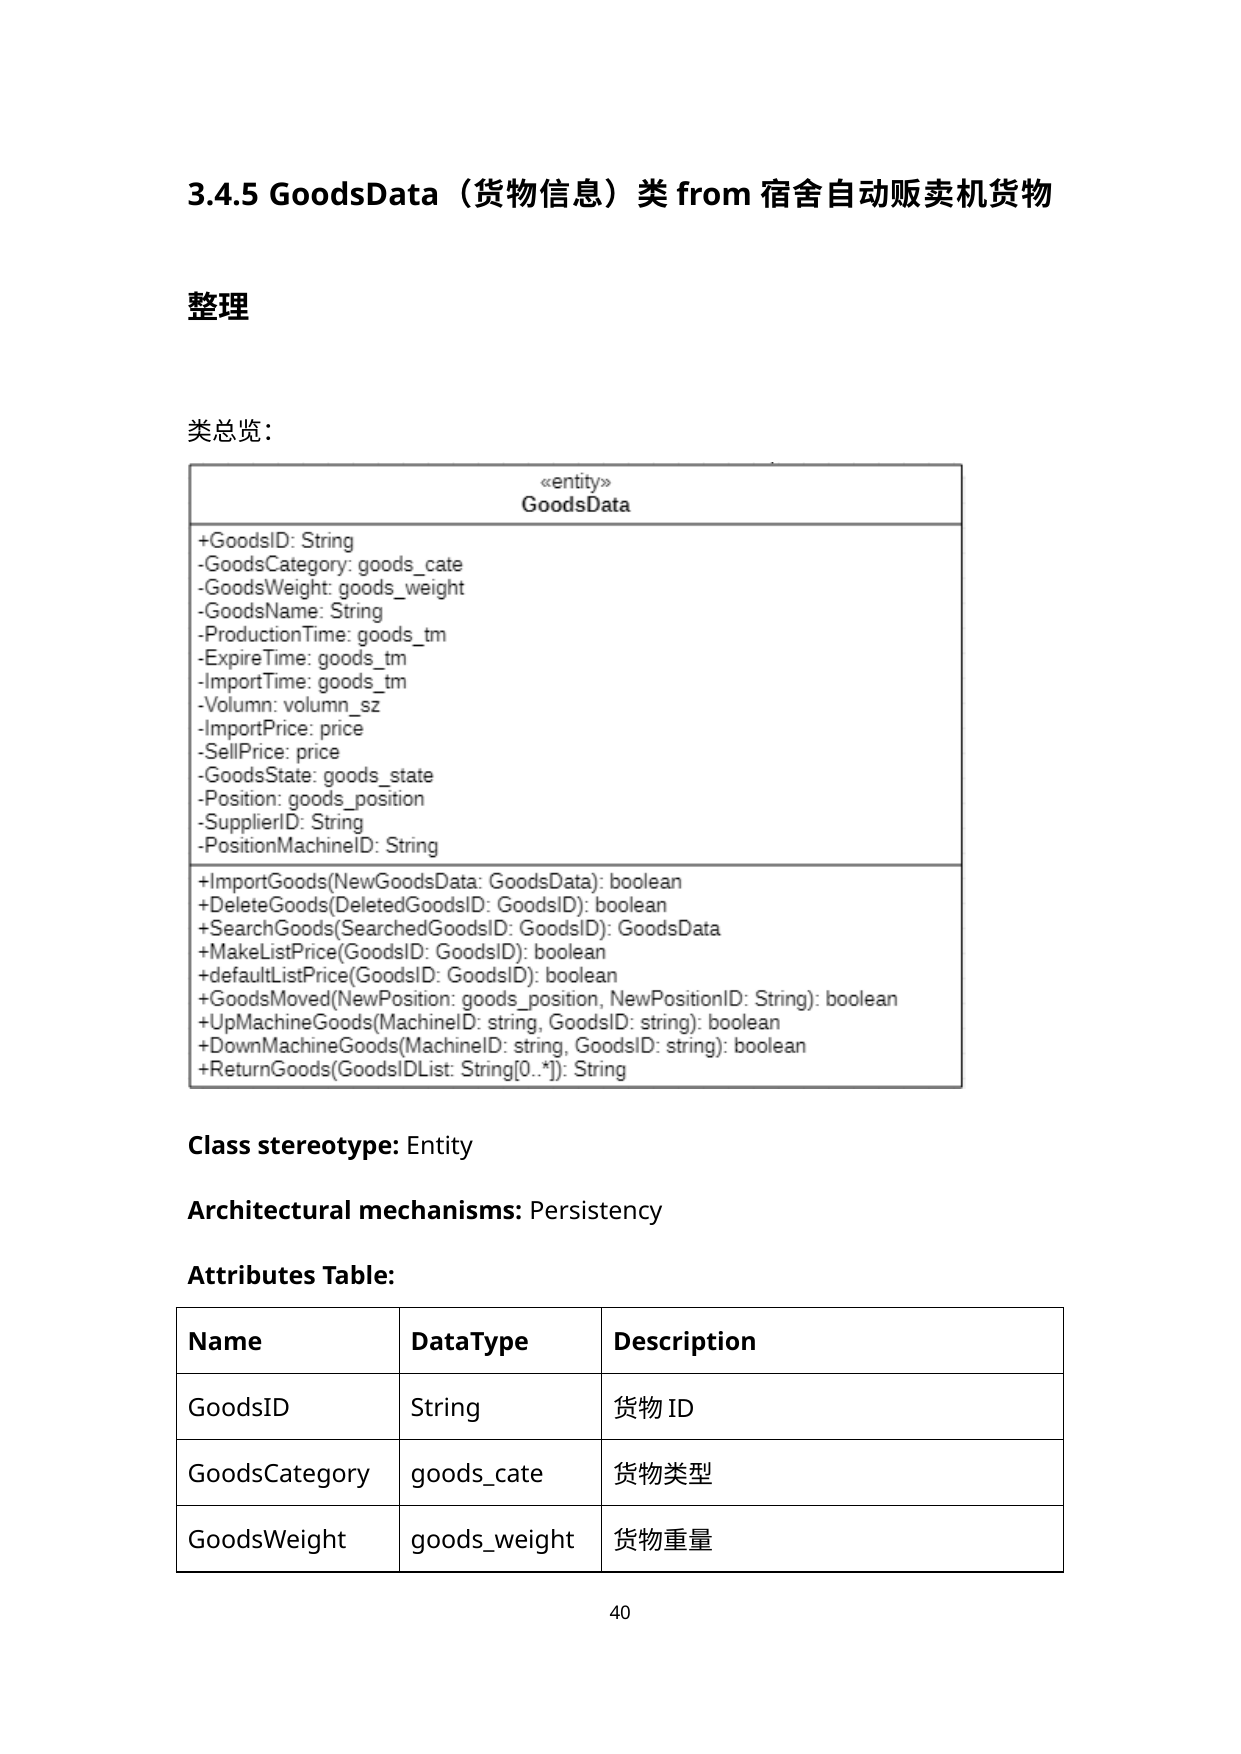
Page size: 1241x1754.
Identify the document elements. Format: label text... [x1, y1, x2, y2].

text Class stereotype: Entity [187, 1112, 1053, 1177]
table_cell 货物重量 [602, 1506, 1063, 1571]
text Architectural mechanisms: Persistency [187, 1177, 1053, 1242]
subtitle 3.4.5 GoodsData（货物信息）类from宿舍自动贩卖机货物整理 [187, 160, 1053, 337]
table_header Description [602, 1308, 1063, 1373]
table_cell 货物类型 [602, 1440, 1063, 1505]
table_header DataType [400, 1308, 601, 1373]
table_header Name [177, 1308, 399, 1373]
picture [187, 462, 966, 1089]
table_cell String [400, 1374, 601, 1439]
table_cell 货物ID [602, 1374, 1063, 1439]
text Attributes Table: [187, 1242, 1053, 1307]
text 类总览： [187, 397, 1053, 462]
table_cell goods_weight [400, 1506, 601, 1571]
table_cell GoodsCategory [177, 1440, 399, 1505]
table_cell GoodsWeight [177, 1506, 399, 1571]
table_cell GoodsID [177, 1374, 399, 1439]
table_cell goods_cate [400, 1440, 601, 1505]
